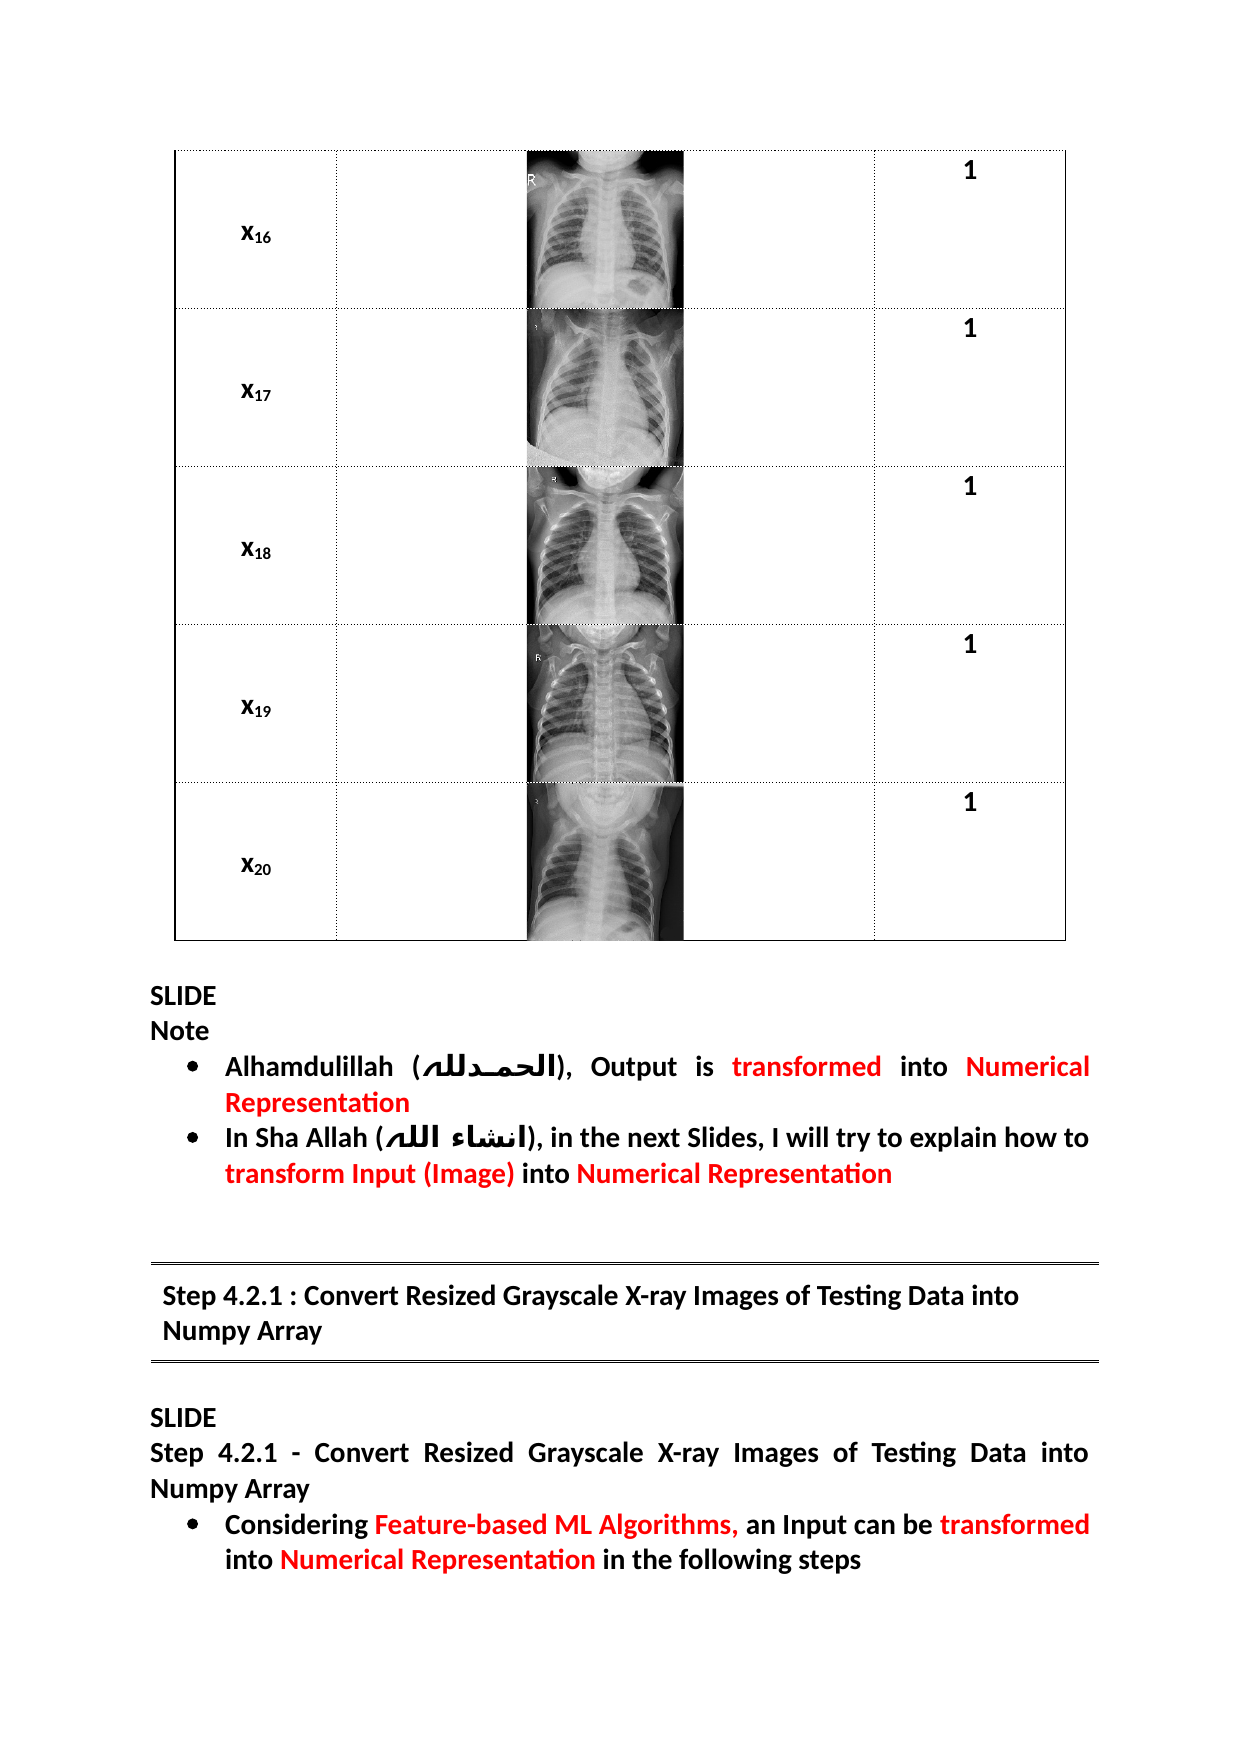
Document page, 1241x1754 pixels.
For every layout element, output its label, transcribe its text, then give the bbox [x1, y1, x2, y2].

list In Sha Allah (انشاء اللہ), in the next Slides, I will try to explain how to transform Input (Image) into Numerical Representation [187, 1119, 1090, 1191]
picture [526, 783, 684, 941]
picture [526, 309, 684, 466]
text SLIDE [150, 1399, 1090, 1434]
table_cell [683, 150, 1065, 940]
text Note [150, 1012, 1090, 1048]
list Alhamdulillah (الحمدللہ), Output is transformed into Numerical Representation [187, 1048, 1090, 1119]
text SLIDE [150, 977, 1090, 1012]
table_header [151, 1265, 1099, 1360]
picture [526, 151, 684, 308]
text Step 4.2.1 - Convert Resized Grayscale X-ray Images of Testing Data into Numpy Array [150, 1434, 1090, 1506]
picture [526, 467, 684, 624]
picture [526, 625, 684, 782]
list Considering Feature-based ML Algorithms, an Input can be transformed into Numerical Representation in the following steps [187, 1506, 1090, 1577]
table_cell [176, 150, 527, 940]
